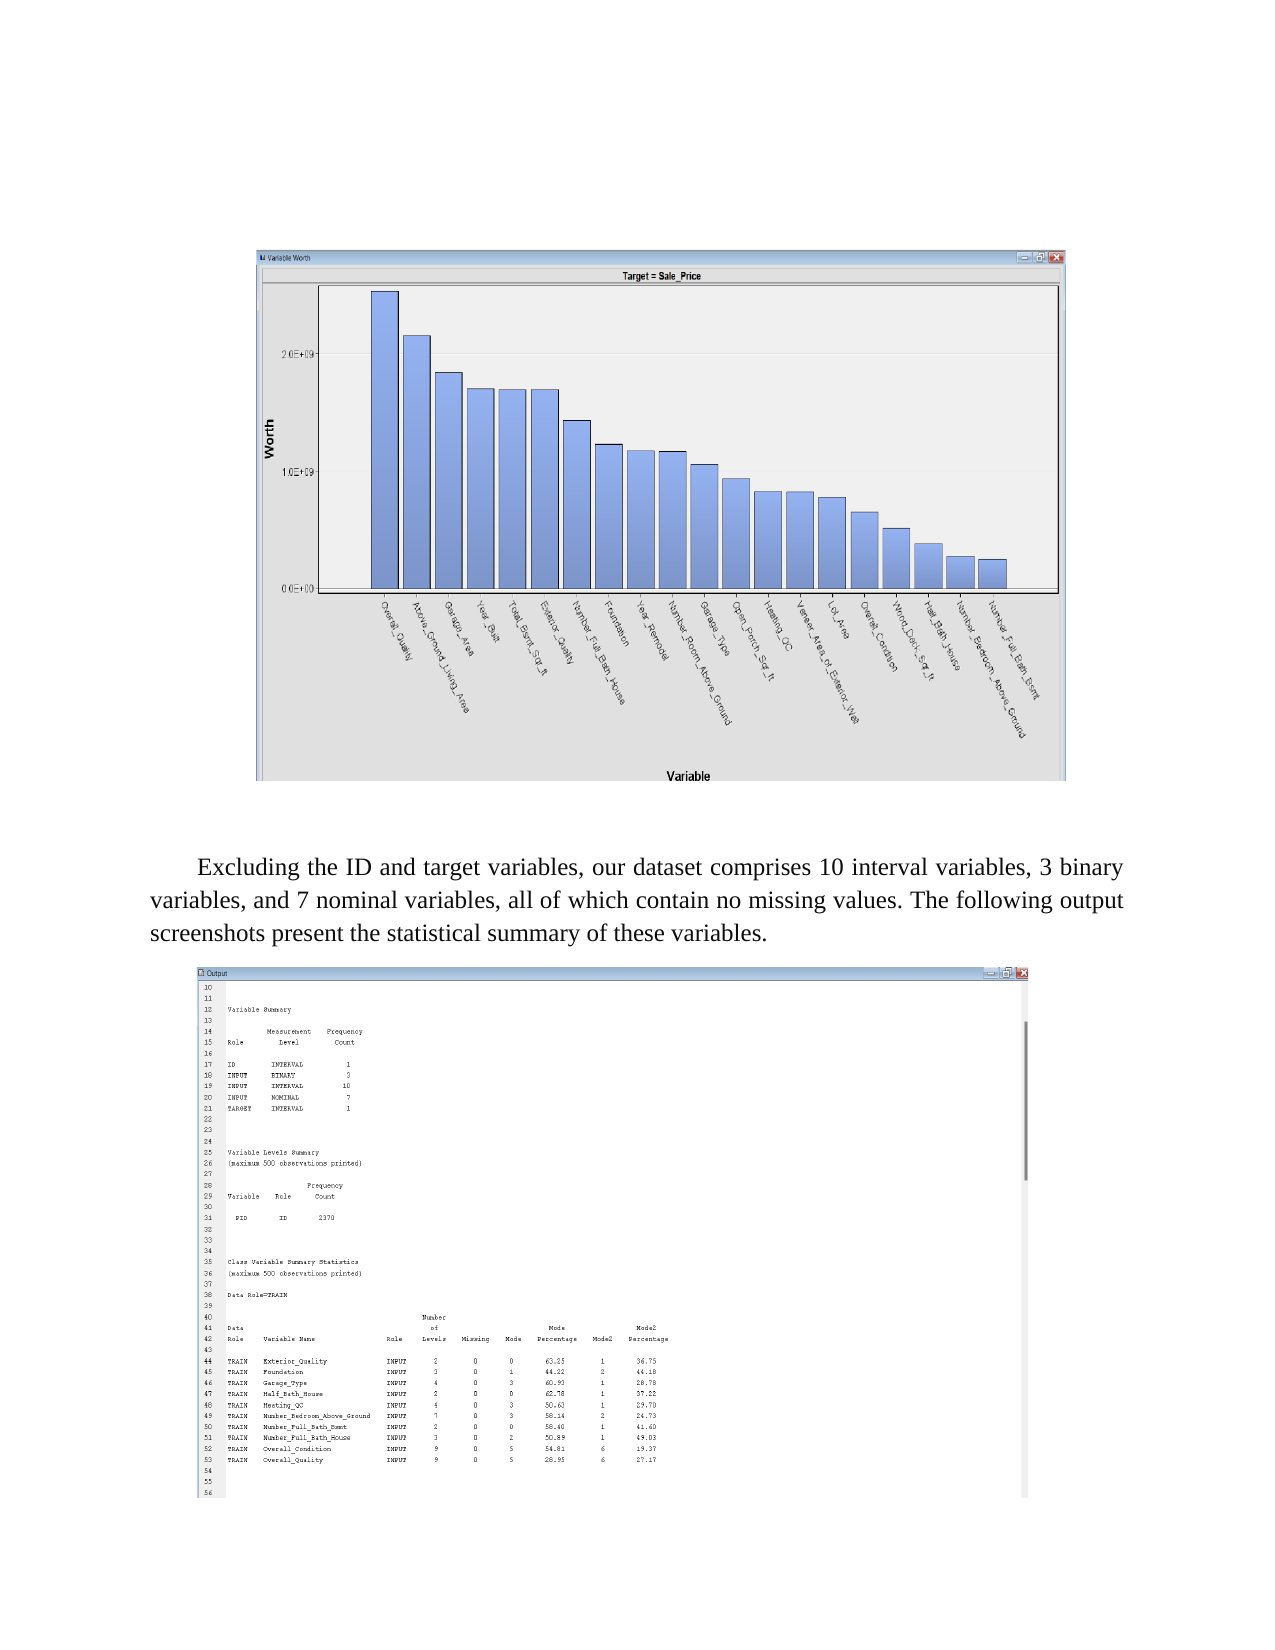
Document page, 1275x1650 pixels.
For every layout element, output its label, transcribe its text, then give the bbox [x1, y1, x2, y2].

text Excluding the ID and target variables, our dataset comprises 10 interval variables, 3 binary variables, and 7 nominal variables, all of which contain no missing values. The following output screenshots present the statistical summary of these variables. [150, 852, 1125, 947]
picture [196, 967, 1029, 1498]
picture [256, 249, 1066, 781]
